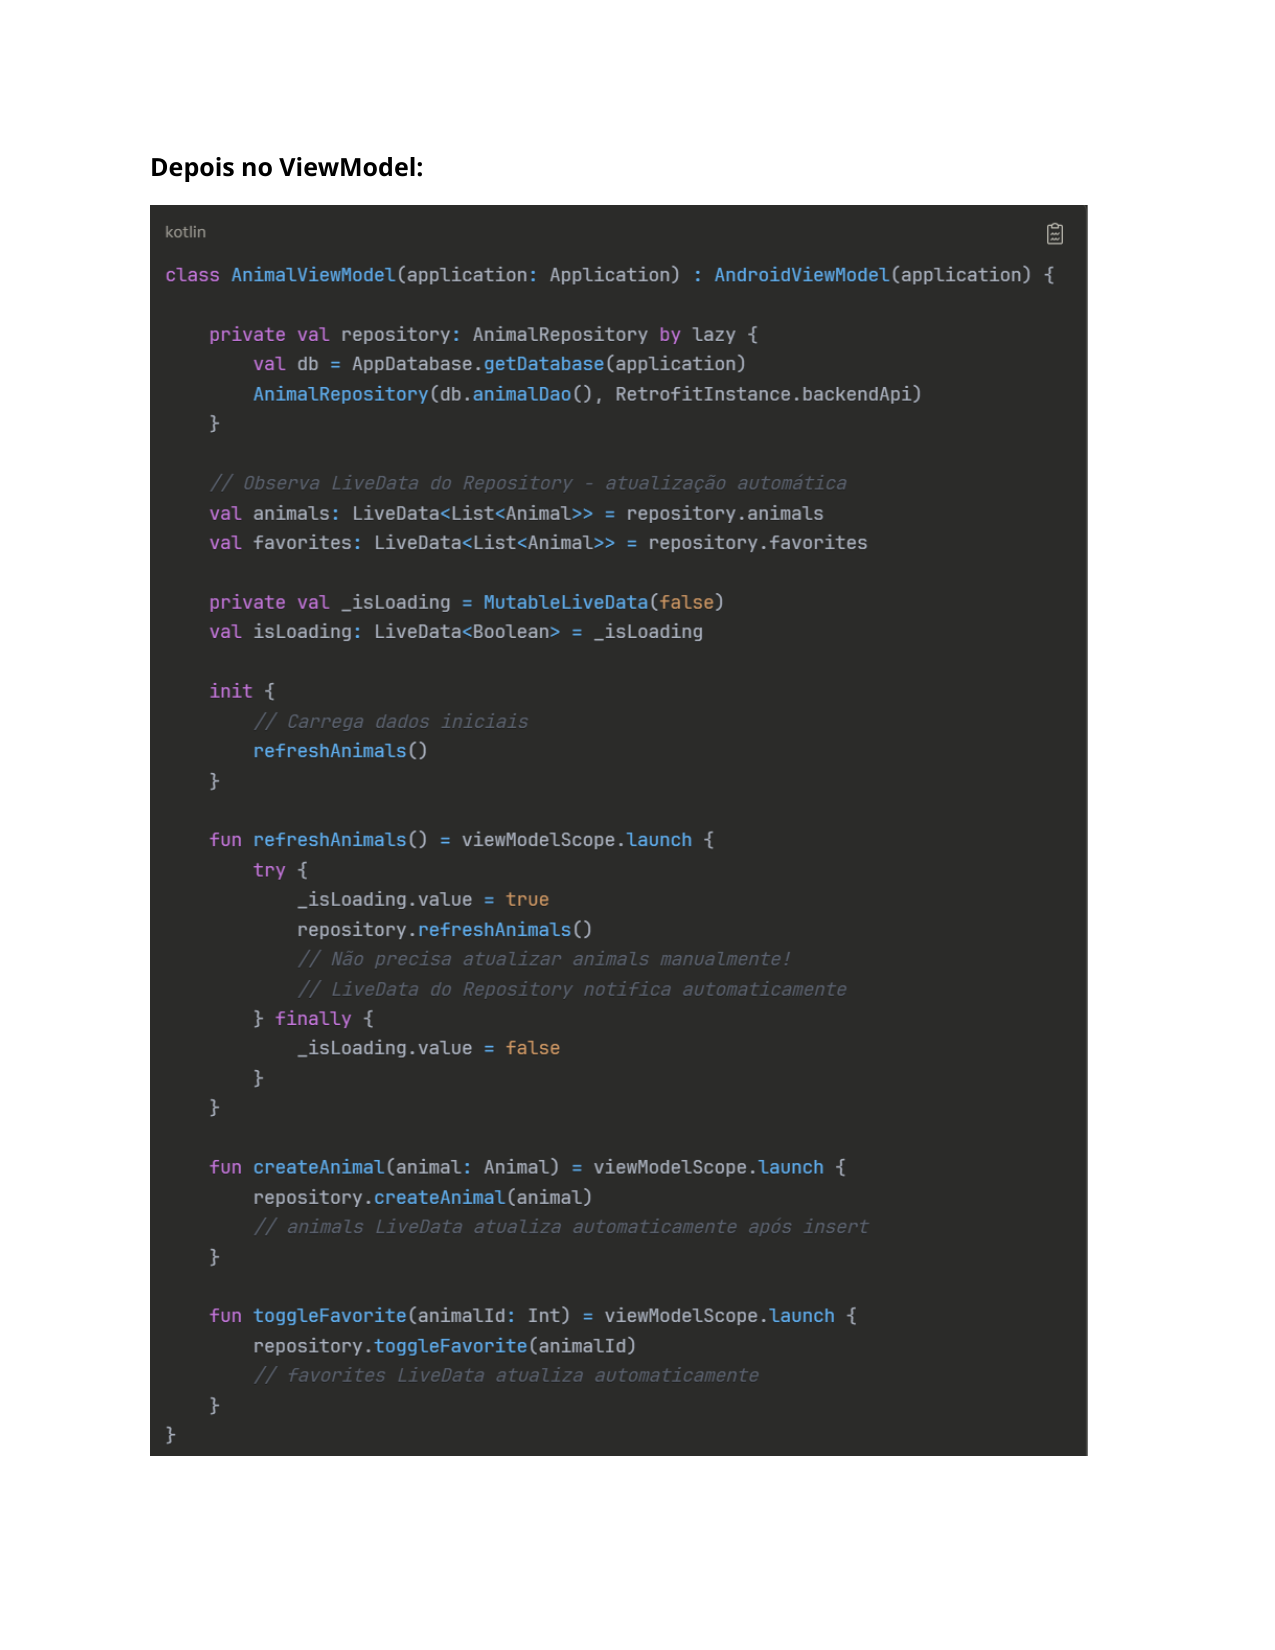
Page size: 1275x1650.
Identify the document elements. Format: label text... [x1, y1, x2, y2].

text Depois no ViewModel: [150, 150, 1125, 184]
picture [150, 205, 1088, 1456]
